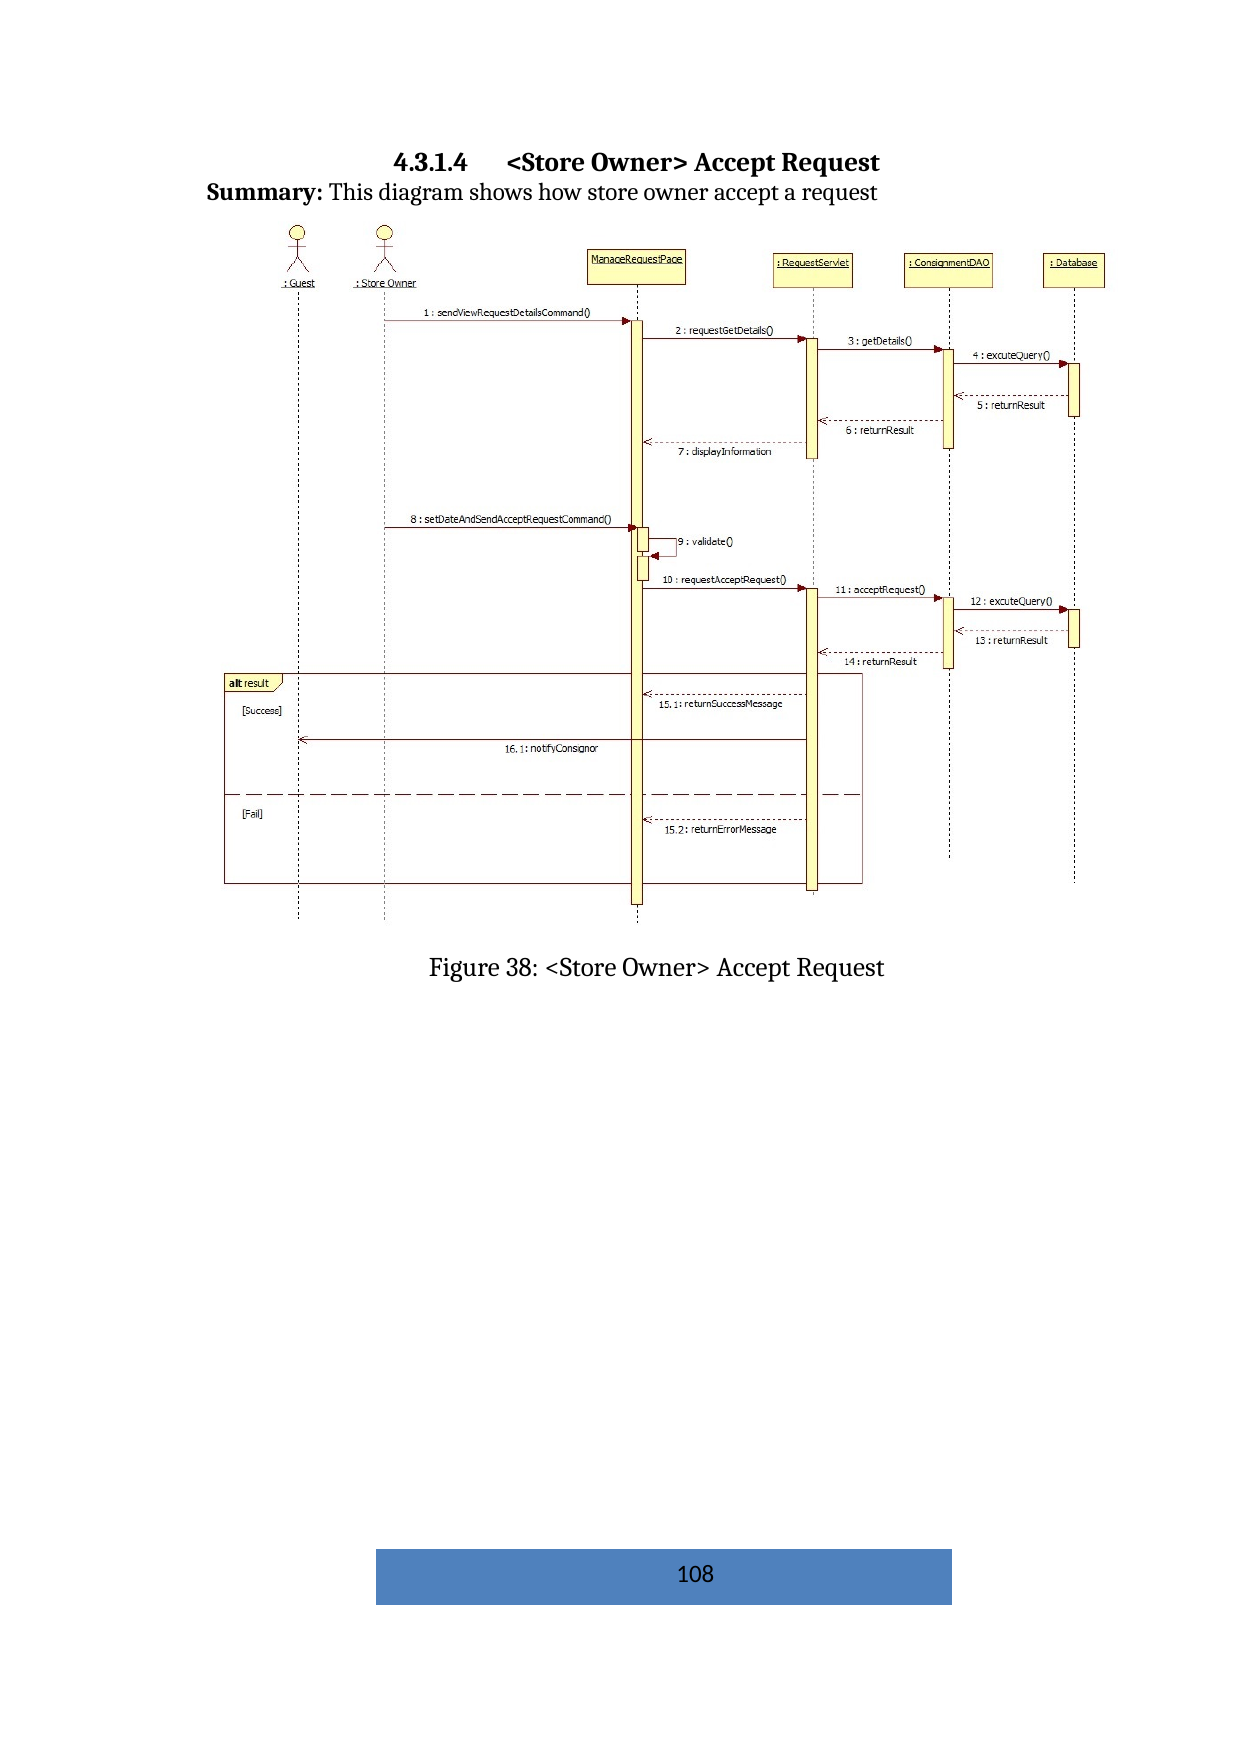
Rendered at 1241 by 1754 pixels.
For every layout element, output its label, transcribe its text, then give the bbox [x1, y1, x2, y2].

picture [207, 206, 1122, 940]
text Summary: This diagram shows how store owner accept a request [207, 178, 1122, 206]
text Figure 38: <Store Owner> Accept Request [428, 952, 1122, 983]
subtitle <Store Owner> Accept Request [393, 147, 1122, 178]
